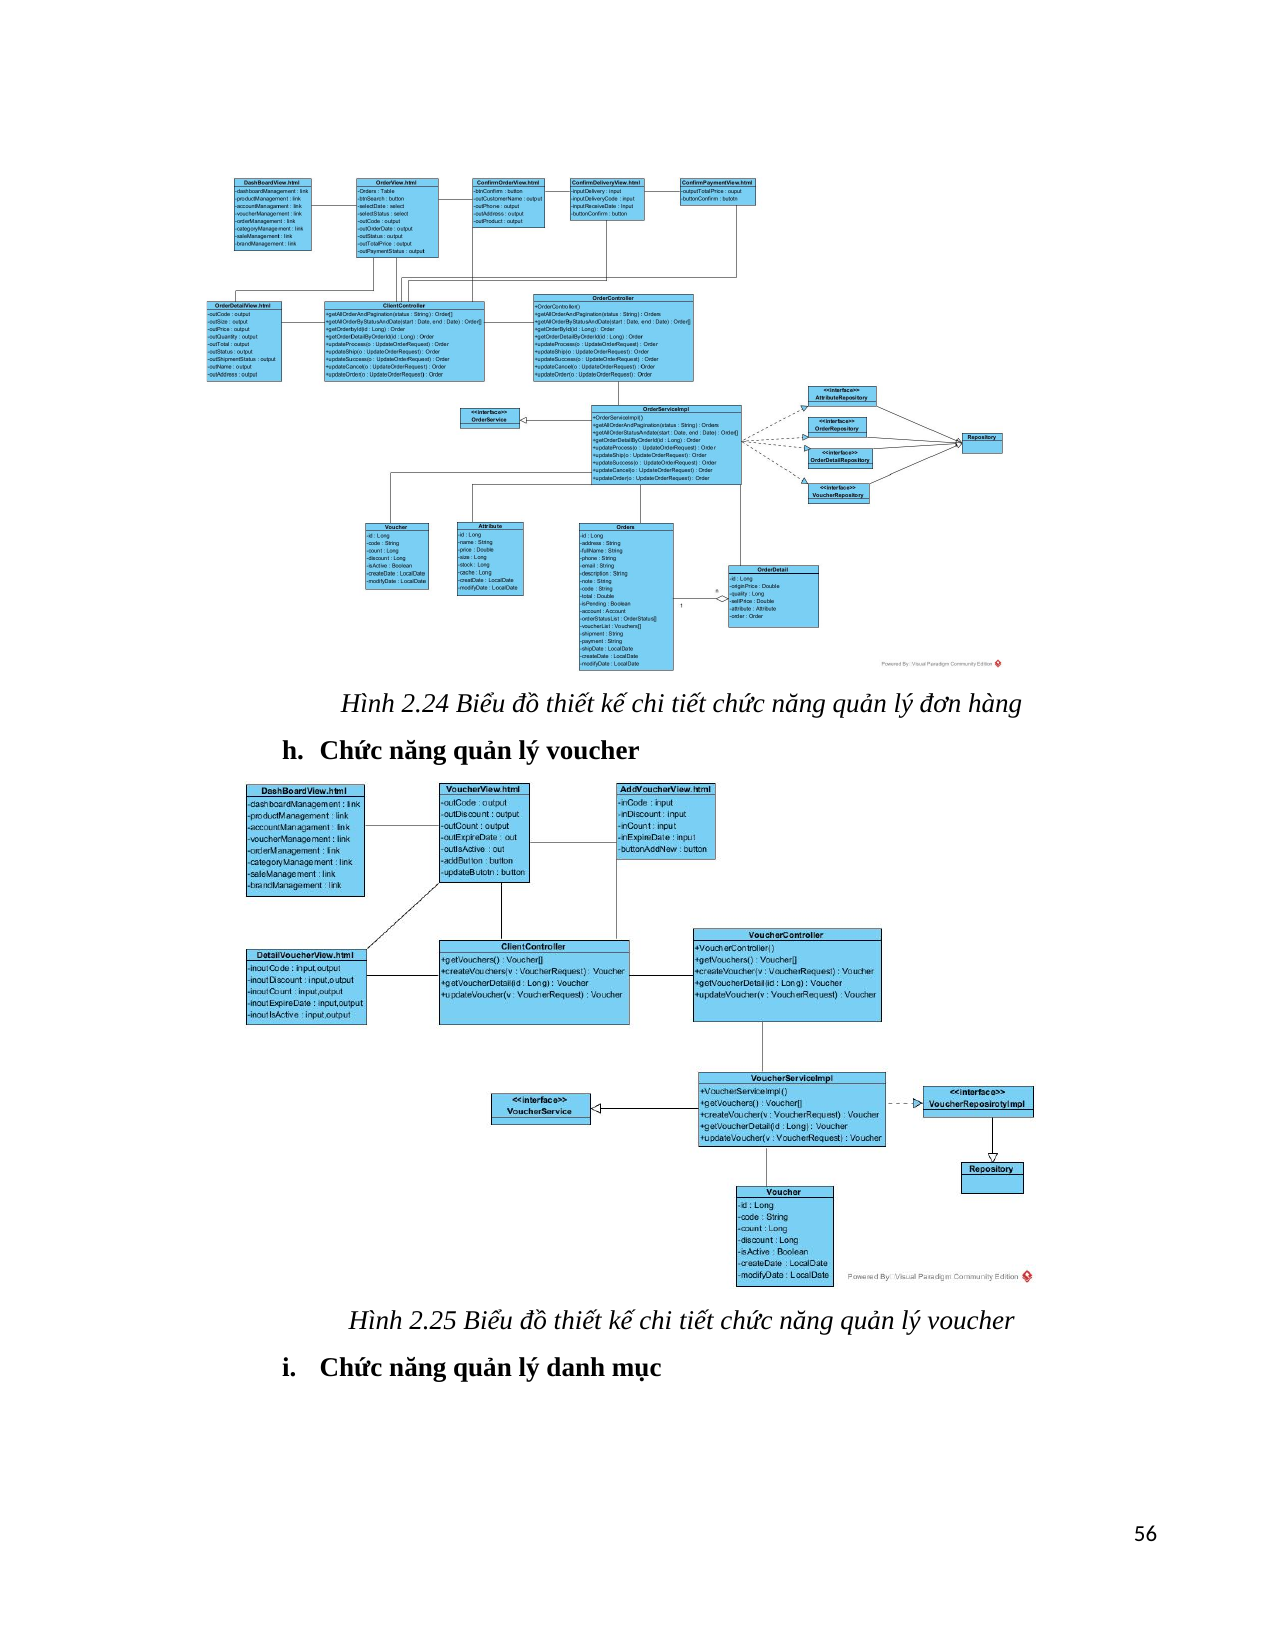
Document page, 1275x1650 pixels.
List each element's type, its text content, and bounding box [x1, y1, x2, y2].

list Chức năng quản lý voucher [282, 734, 1154, 766]
picture [206, 177, 1004, 672]
text Hình 2.24 Biểu đồ thiết kế chi tiết chức năng quản lý đơn hàng [208, 687, 1154, 718]
list Chức năng quản lý danh mục [282, 1351, 1154, 1382]
text Hình 2.25 Biểu đồ thiết kế chi tiết chức năng quản lý voucher [208, 1304, 1154, 1335]
picture [244, 781, 1036, 1289]
